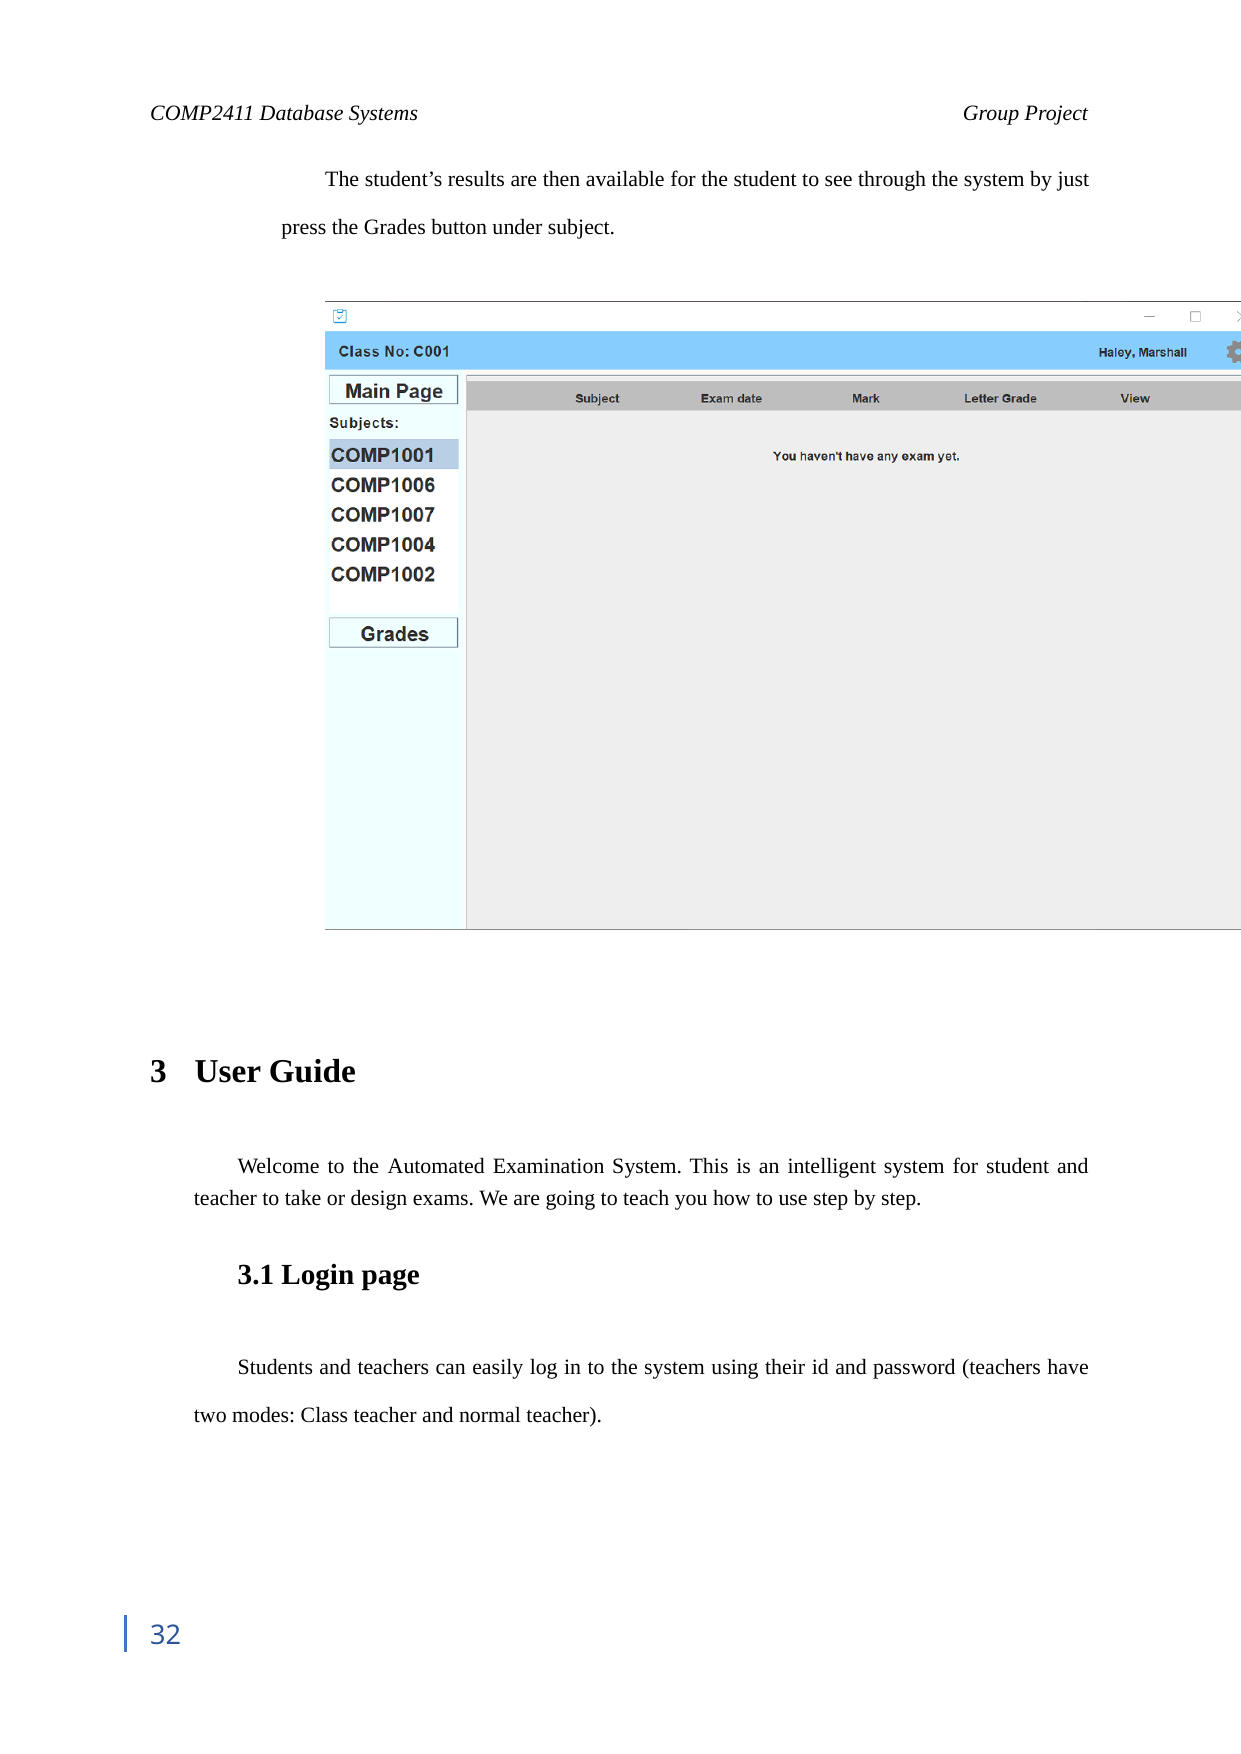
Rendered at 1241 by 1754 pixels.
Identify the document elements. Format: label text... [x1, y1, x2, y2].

subtitle 3.1 Login page [194, 1241, 1090, 1306]
text The student’s results are then available for the student to see through the system by just press the Grades button under subject. [281, 162, 1090, 243]
picture [325, 301, 1241, 930]
subtitle User Guide [150, 1038, 1090, 1103]
text Students and teachers can easily log in to the system using their id and password (teachers have two modes: Class teacher and normal teacher). [194, 1350, 1090, 1431]
text Welcome to the Automated Examination System. This is an intelligent system for student and teacher to take or design exams. We are going to teach you how to use step by step. [194, 1149, 1090, 1214]
